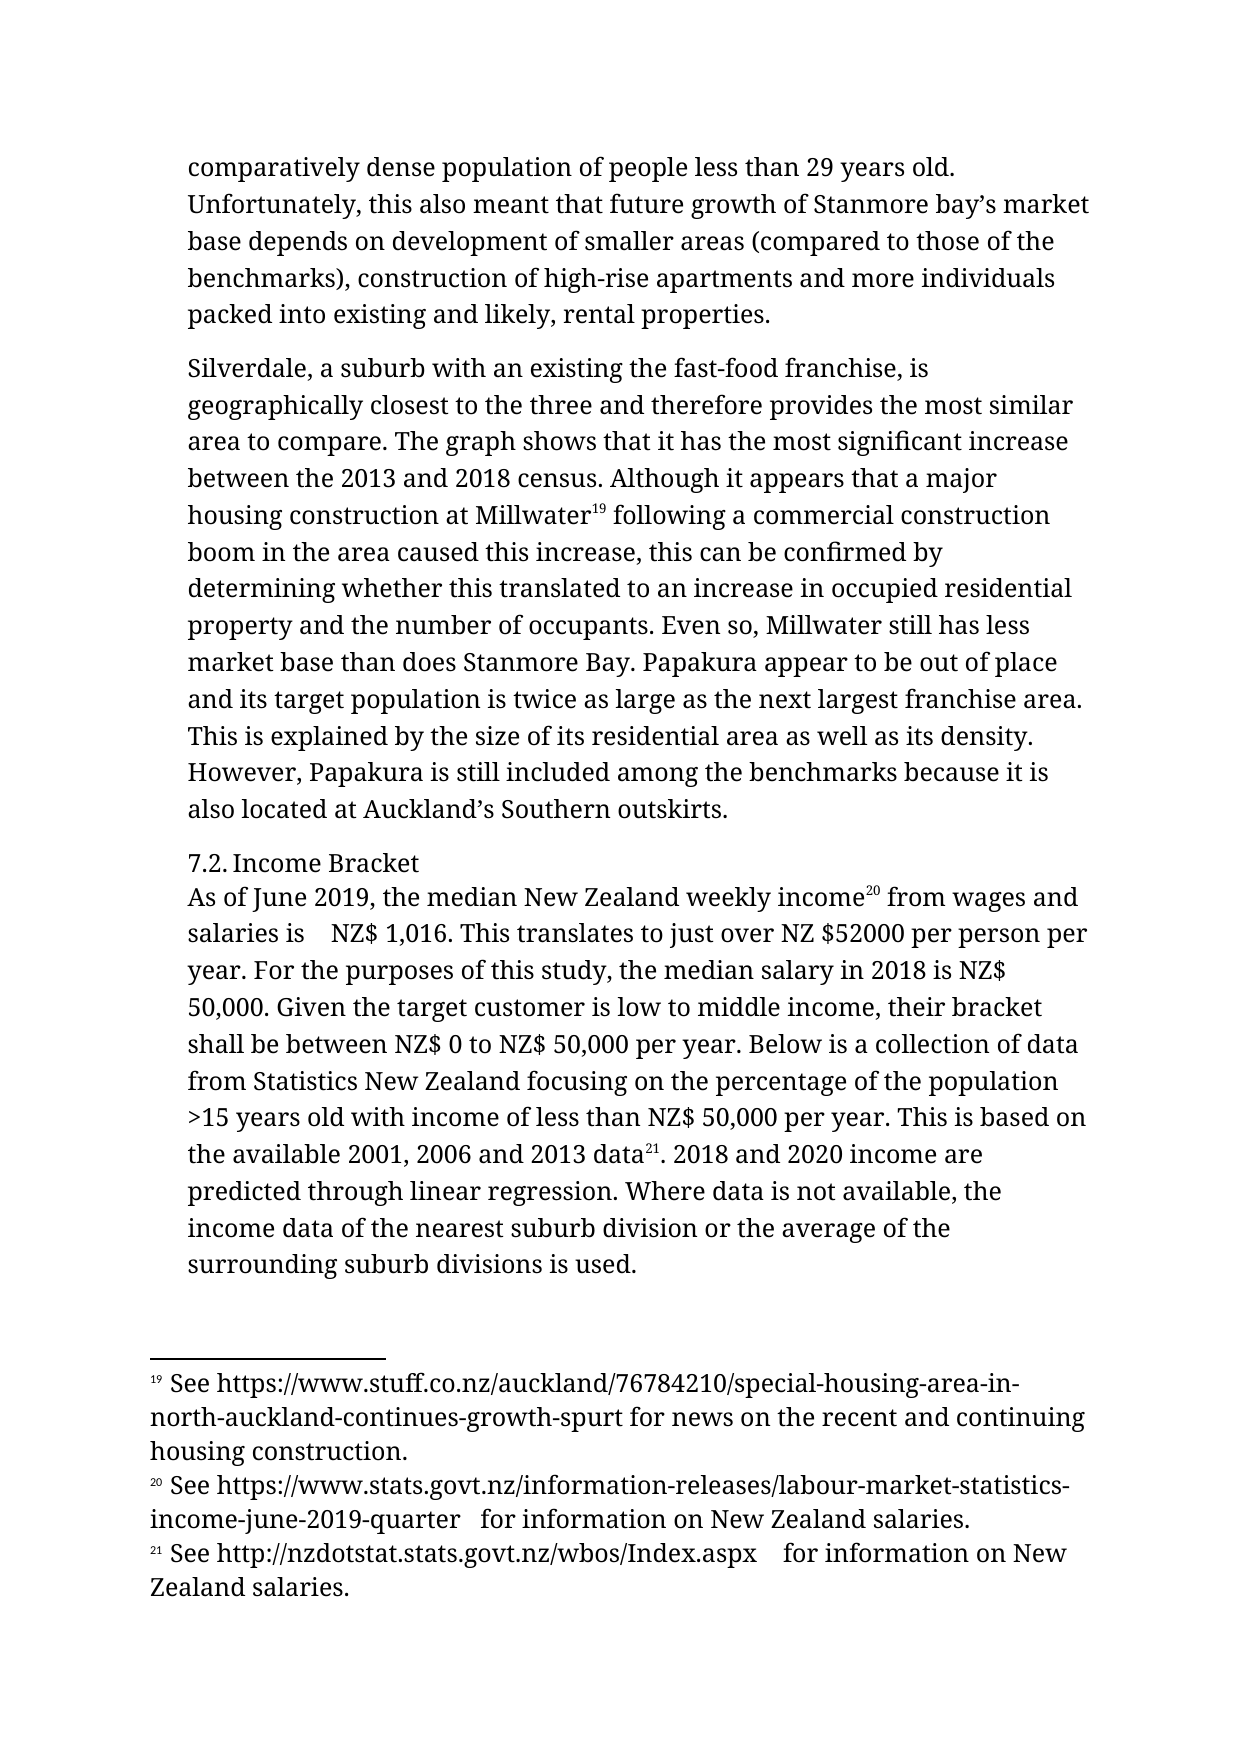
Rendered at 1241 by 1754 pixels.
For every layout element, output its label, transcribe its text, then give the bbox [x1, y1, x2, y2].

text As of June 2019, the median New Zealand weekly income from wages and salaries is NZ$ 1,016. This translates to just over NZ $52000 per person per year. For the purposes of this study, the median salary in 2018 is NZ$ 50,000. Given the target customer is low to middle income, their bracket shall be between NZ$ 0 to NZ$ 50,000 per year. Below is a collection of data from Statistics New Zealand focusing on the percentage of the population >15 years old with income of less than NZ$ 50,000 per year. This is based on the available 2001, 2006 and 2013 data. 2018 and 2020 income are predicted through linear regression. Where data is not available, the income data of the nearest suburb division or the average of the surrounding suburb divisions is used. [187, 879, 1090, 1281]
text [187, 150, 1090, 331]
text Silverdale, a suburb with an existing the fast-food franchise, is geographically closest to the three and therefore provides the most similar area to compare. The graph shows that it has the most significant increase between the 2013 and 2018 census. Although it appears that a major housing construction at Millwater following a commercial construction boom in the area caused this increase, this can be confirmed by determining whether this translated to an increase in occupied residential property and the number of occupants. Even so, Millwater still has less market base than does Stanmore Bay. Papakura appear to be out of place and its target population is twice as large as the next largest franchise area. This is explained by the size of its residential area as well as its density. However, Papakura is still included among the benchmarks because it is also located at Auckland’s Southern outskirts. [187, 351, 1090, 826]
subtitle Income Bracket [187, 845, 1090, 879]
